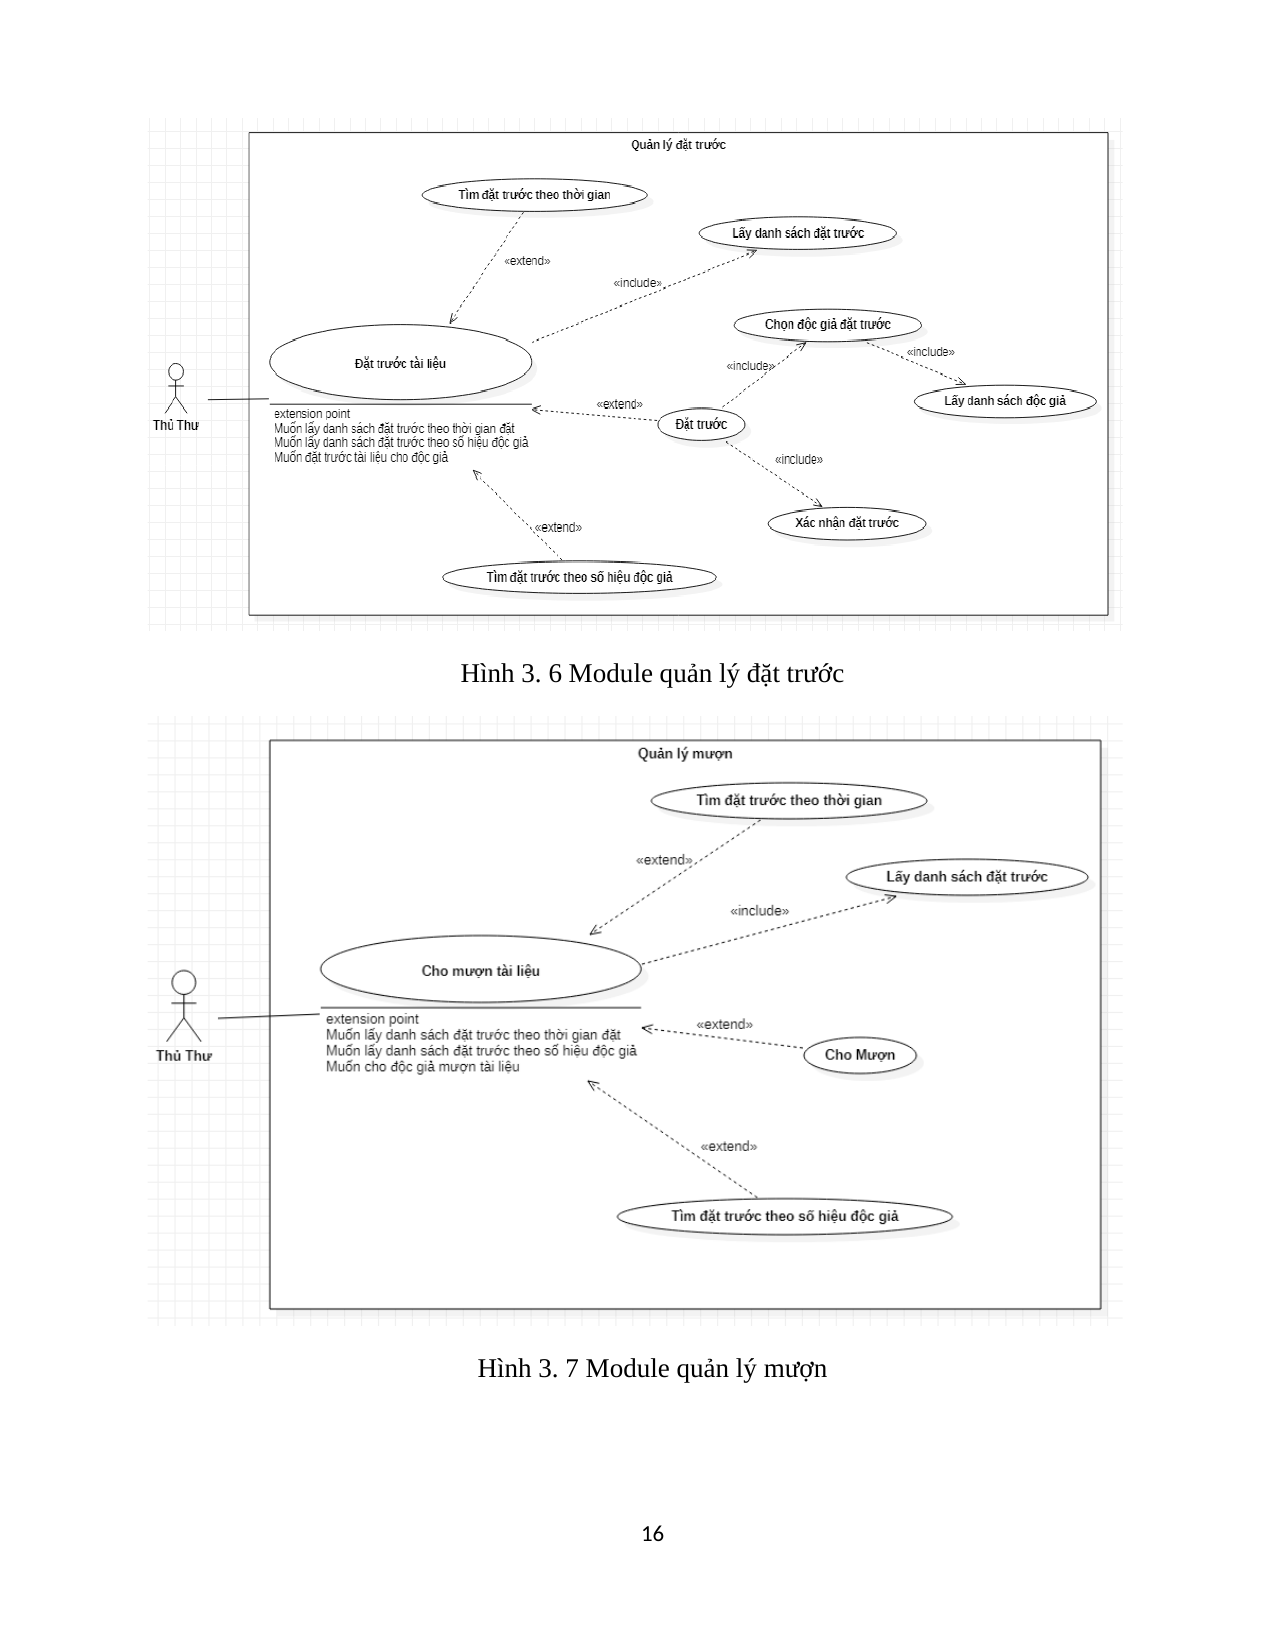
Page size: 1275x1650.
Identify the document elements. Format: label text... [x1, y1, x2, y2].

text Hình 3. 7 Module quản lý mượn [148, 1352, 1157, 1383]
picture [147, 118, 1123, 631]
text Hình 3. 6 Module quản lý đặt trước [148, 657, 1157, 688]
picture [147, 716, 1123, 1326]
